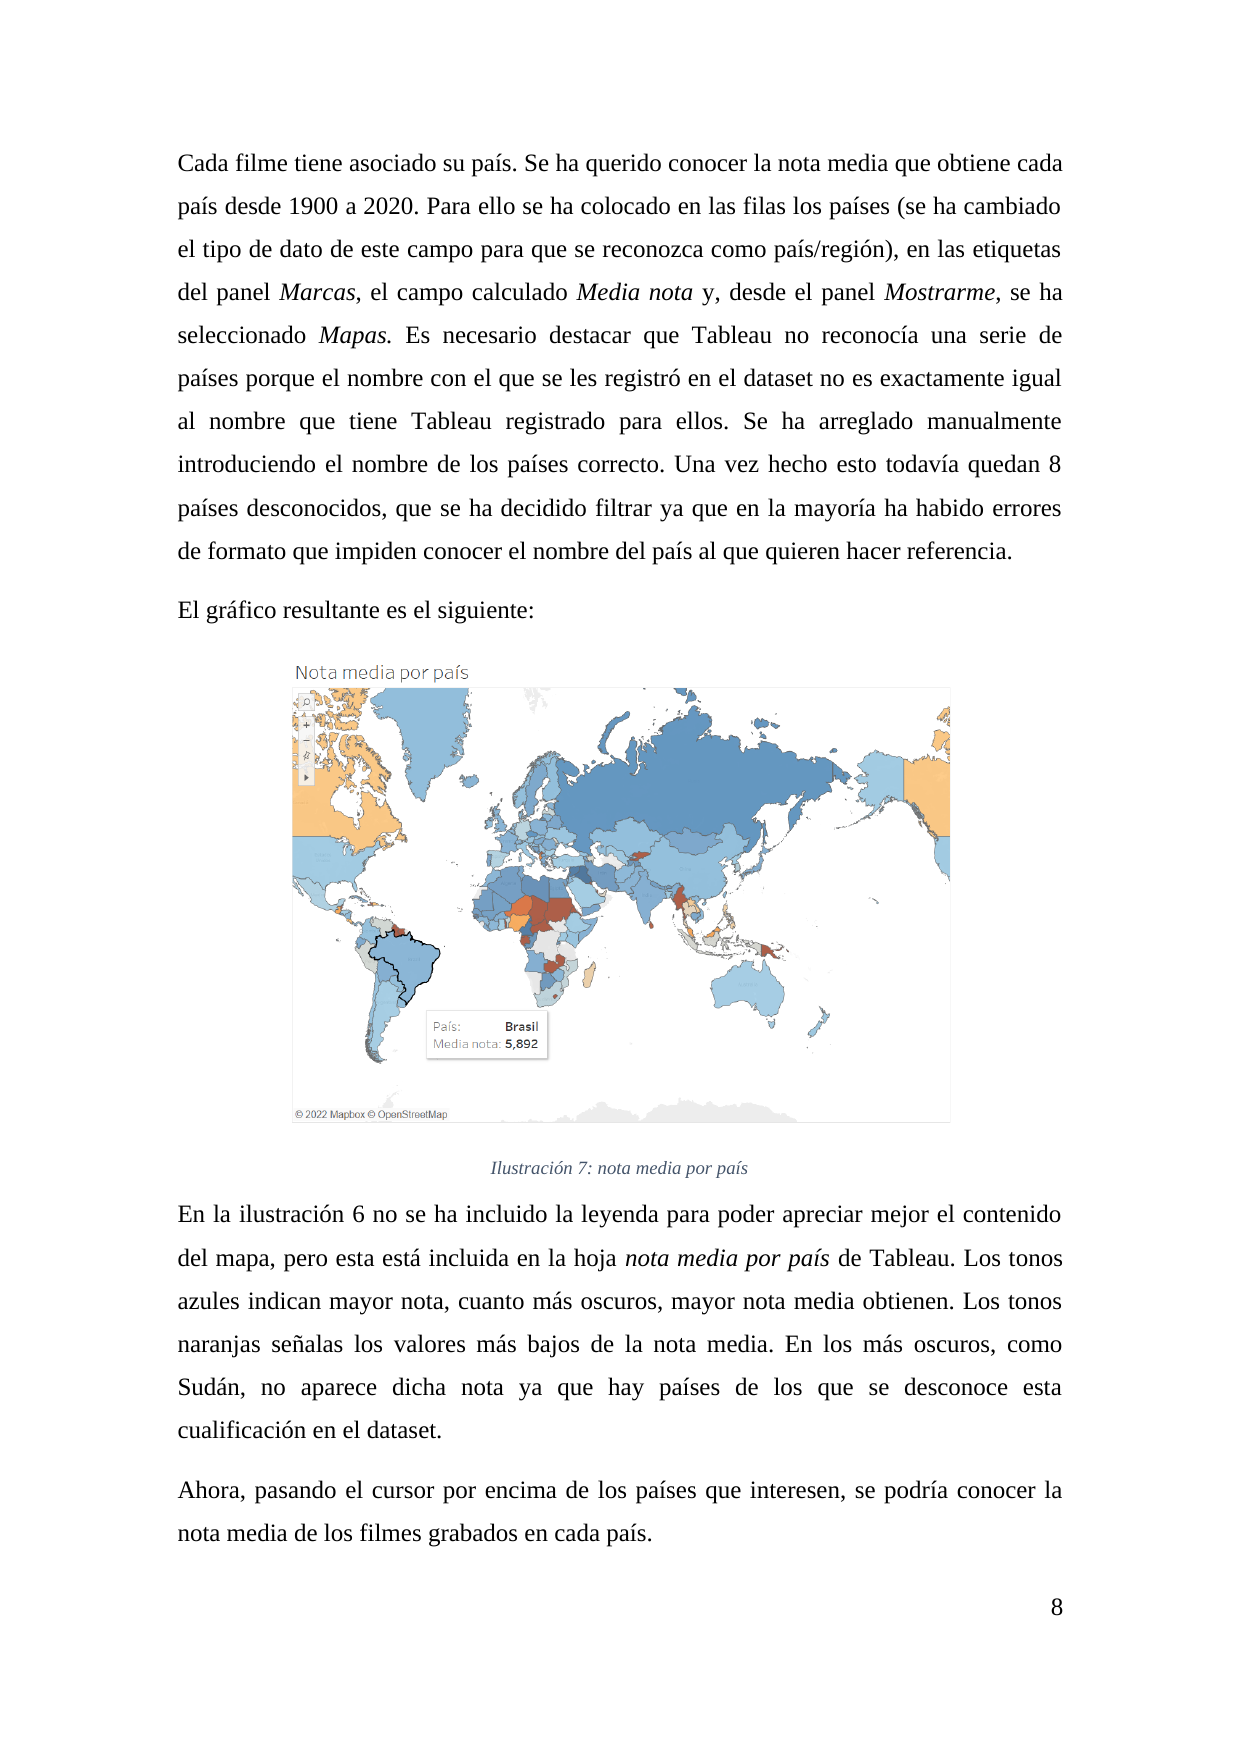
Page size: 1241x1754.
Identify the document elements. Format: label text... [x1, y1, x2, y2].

text Ahora, pasando el cursor por encima de los países que interesen, se podría conocer la nota media de los filmes grabados en cada país. [177, 1475, 1063, 1547]
text En la ilustración 6 no se ha incluido la leyenda para poder apreciar mejor el contenido del mapa, pero esta está incluida en la hoja nota media por país de Tableau. Los tonos azules indican mayor nota, cuanto más oscuros, mayor nota media obtienen. Los tonos naranjas señalas los valores más bajos de la nota media. En los más oscuros, como Sudán, no aparece dicha nota ya que hay países de los que se desconoce esta cualificación en el dataset. [177, 1199, 1063, 1444]
text Cada filme tiene asociado su país. Se ha querido conocer la nota media que obtiene cada país desde 1900 a 2020. Para ello se ha colocado en las filas los países (se ha cambiado el tipo de dato de este campo para que se reconozca como país/región), en las etiquetas del panel Marcas, el campo calculado Media nota y, desde el panel Mostrarme, se ha seleccionado Mapas. Es necesario destacar que Tableau no reconocía una serie de países porque el nombre con el que se les registró en el dataset no es exactamente igual al nombre que tiene Tableau registrado para ellos. Se ha arreglado manualmente introduciendo el nombre de los países correcto. Una vez hecho esto todavía quedan 8 países desconocidos, que se ha decidido filtrar ya que en la mayoría ha habido errores de formato que impiden conocer el nombre del país al que quieren hacer referencia. [177, 148, 1063, 564]
text El gráfico resultante es el siguiente: [177, 596, 1063, 624]
picture [289, 655, 951, 1127]
text Ilustración 7: nota media por país [177, 1157, 1063, 1179]
